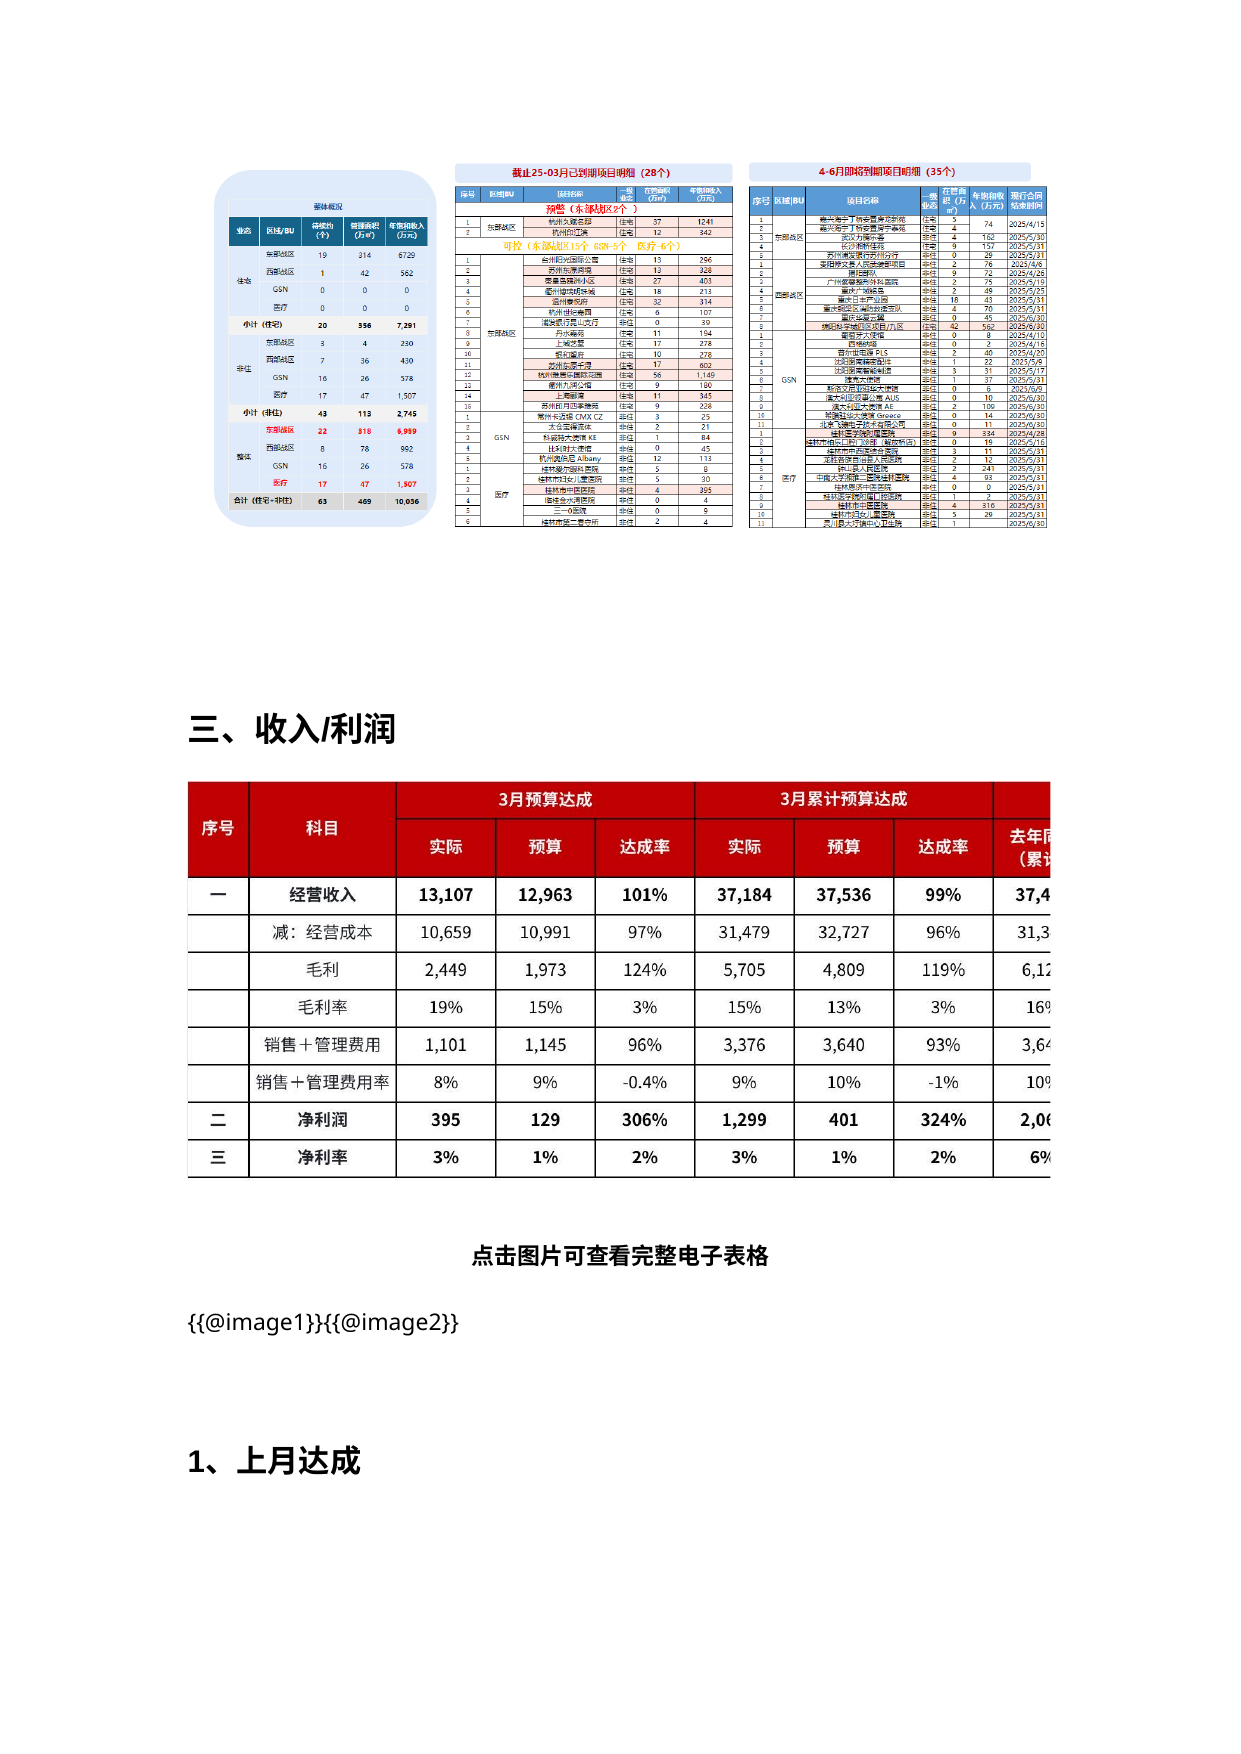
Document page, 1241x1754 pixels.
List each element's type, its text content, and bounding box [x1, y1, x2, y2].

text {{@image1}}{{@image2}} [187, 1305, 1053, 1337]
text 点击图片可查看完整电子表格 [187, 1222, 1053, 1287]
picture [188, 162, 1052, 533]
picture [187, 781, 1051, 1181]
text 三、收入/利润 [187, 694, 1053, 759]
text 1、上月达成 [187, 1426, 1053, 1491]
